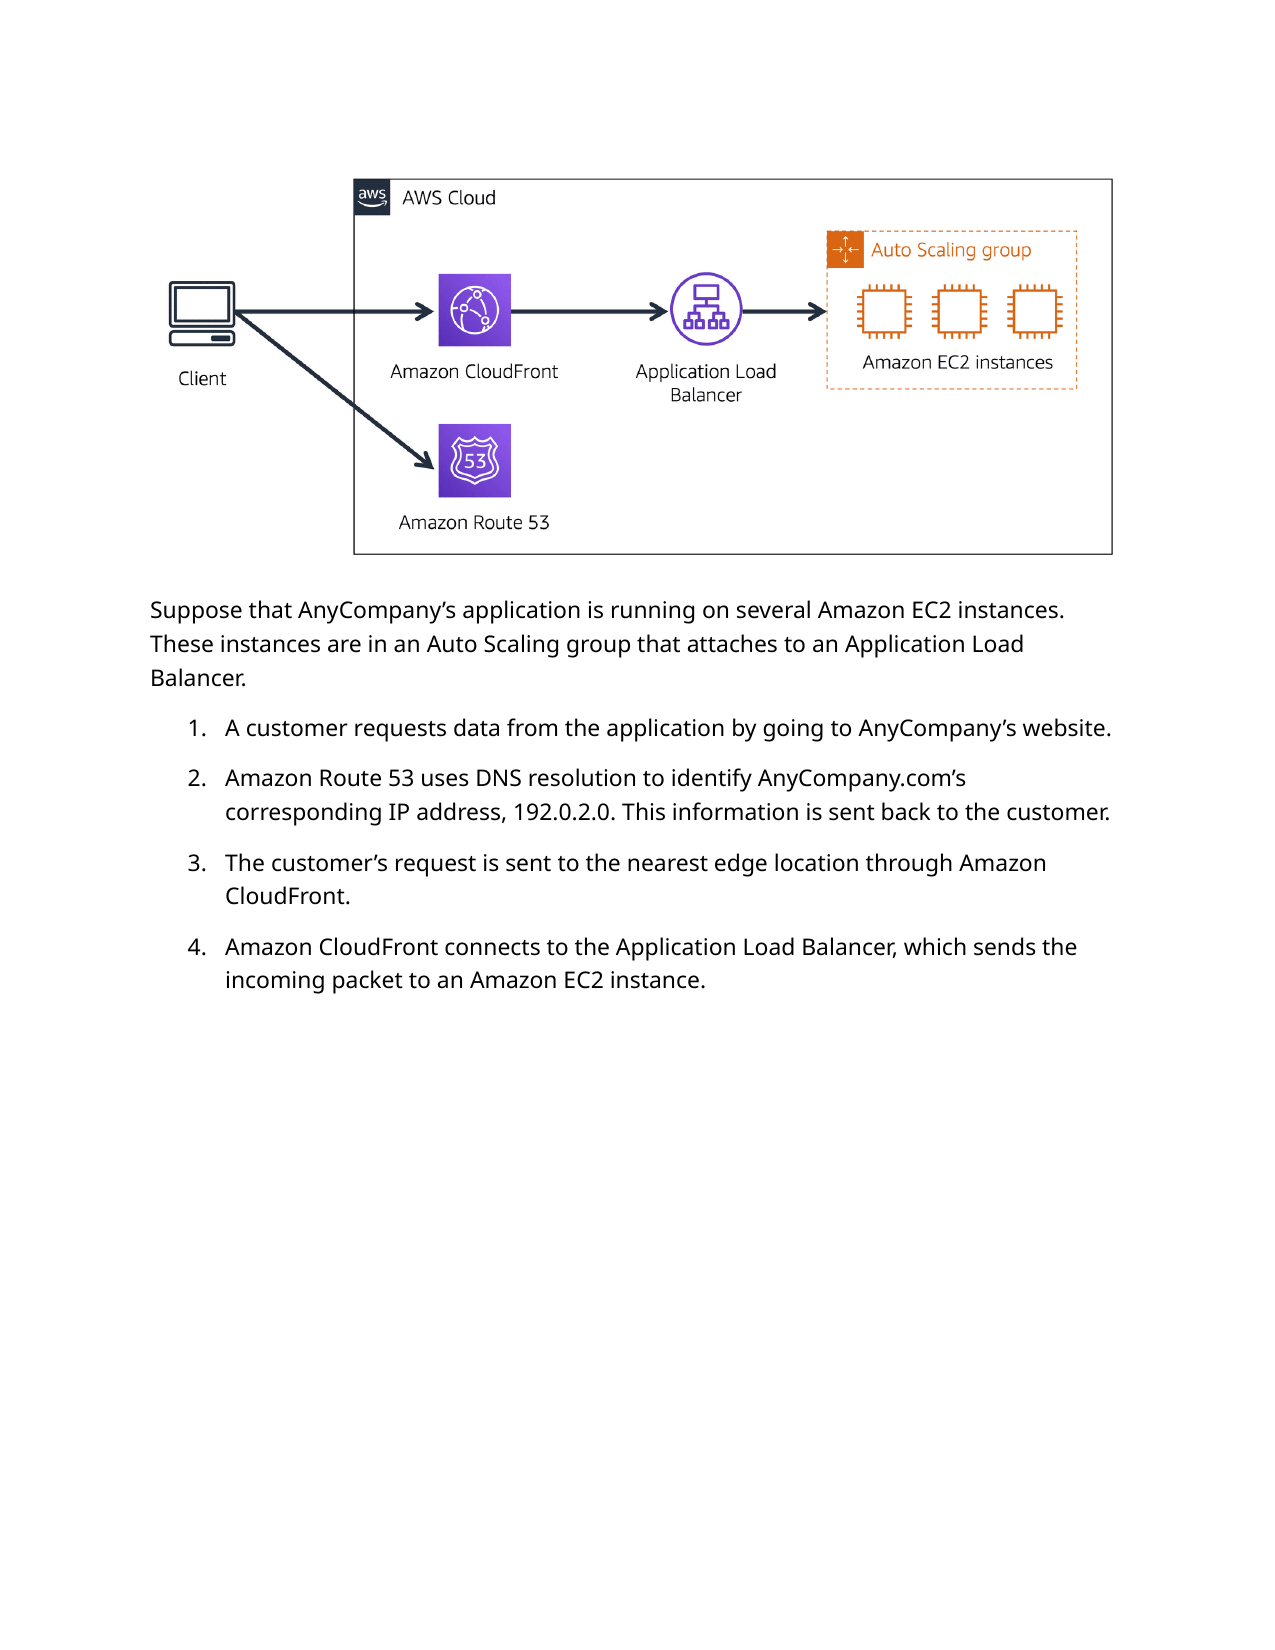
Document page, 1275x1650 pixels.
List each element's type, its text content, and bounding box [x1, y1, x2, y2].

list The customer’s request is sent to the nearest edge location through Amazon CloudFront. [187, 846, 1125, 911]
picture [150, 150, 1125, 575]
text Suppose that AnyCompany’s application is running on several Amazon EC2 instances. These instances are in an Auto Scaling group that attaches to an Application Load Balancer. [150, 594, 1125, 693]
list A customer requests data from the application by going to AnyCompany’s website. [187, 712, 1125, 743]
list Amazon Route 53 uses DNS resolution to identify AnyCompany.com’s corresponding IP address, 192.0.2.0. This information is sent back to the customer. [187, 762, 1125, 827]
list Amazon CloudFront connects to the Application Load Balancer, which sends the incoming packet to an Amazon EC2 instance. [187, 931, 1125, 996]
